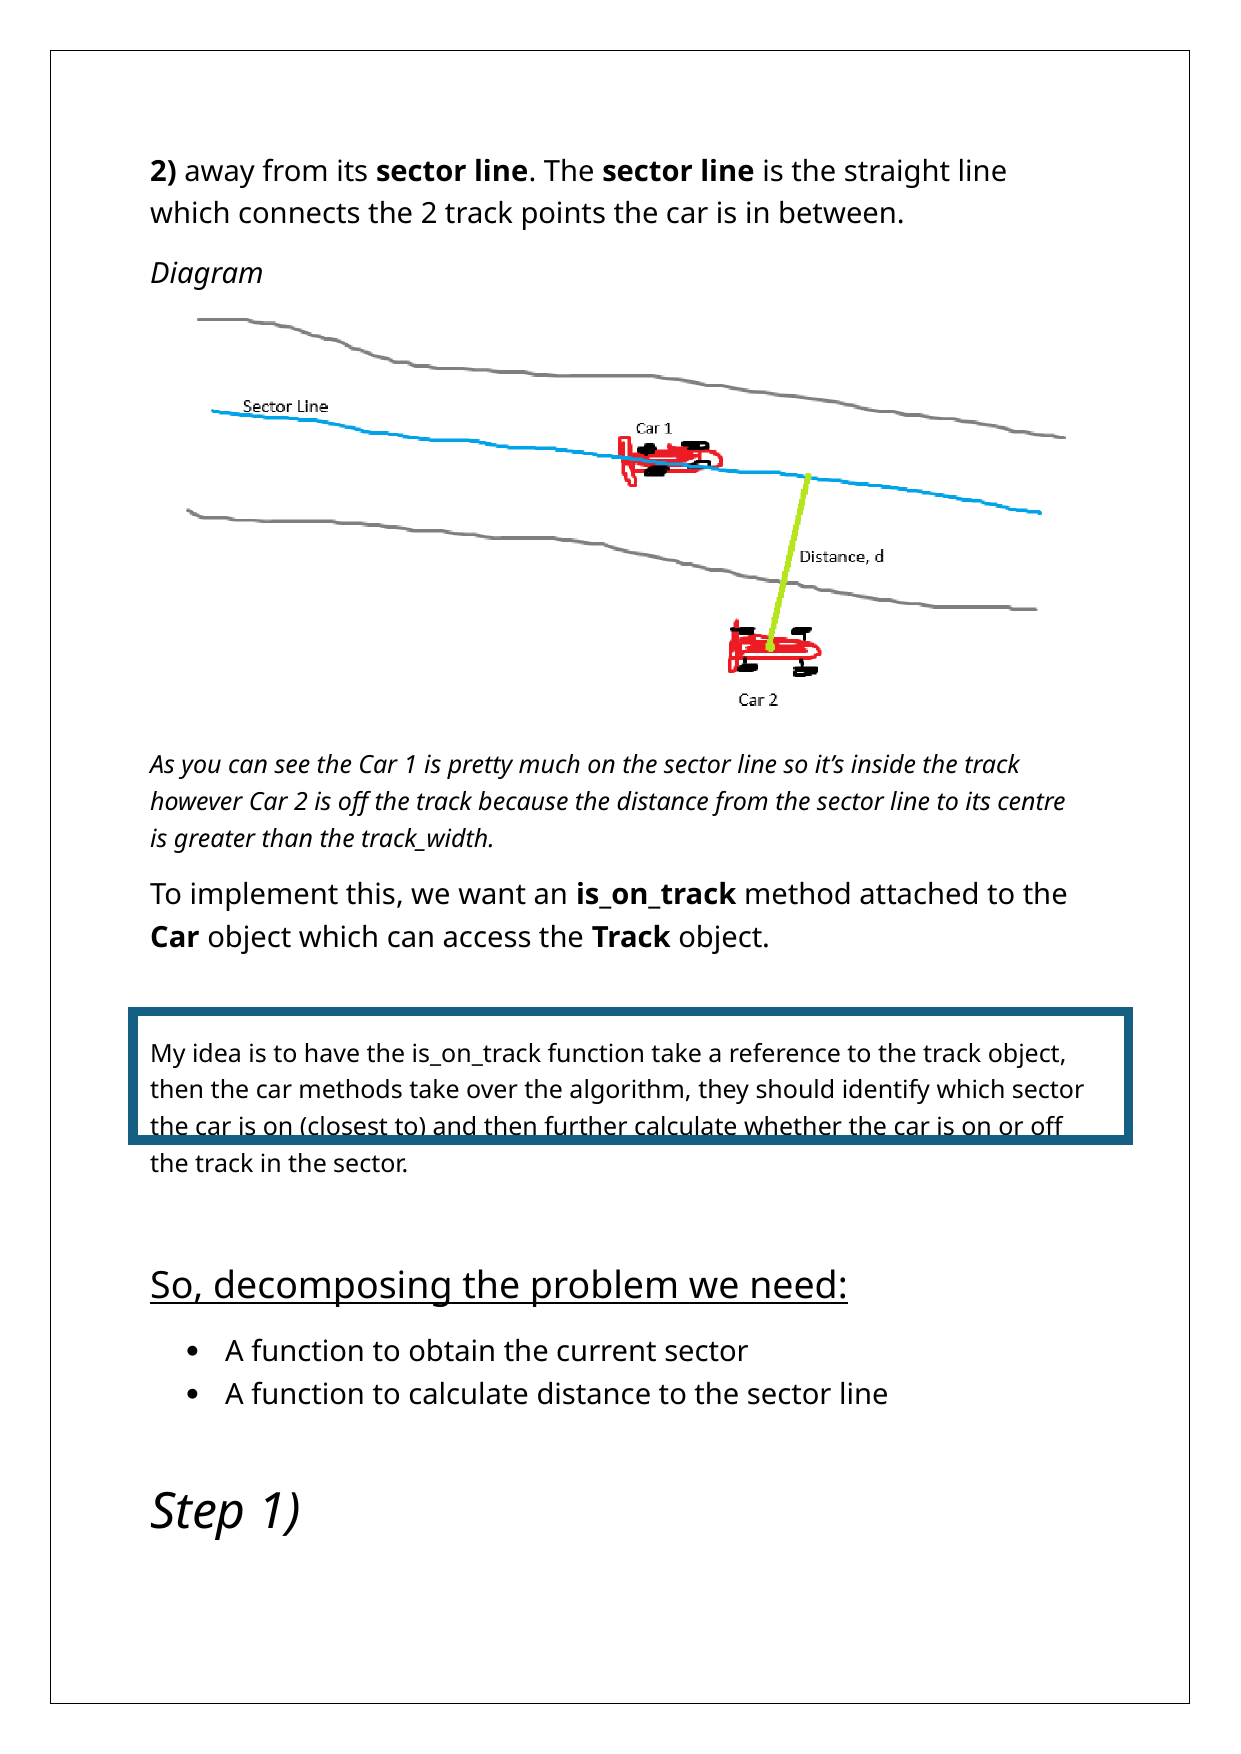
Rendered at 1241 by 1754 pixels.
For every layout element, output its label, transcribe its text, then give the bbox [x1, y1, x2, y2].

text Diagram [150, 252, 1090, 294]
list A function to calculate distance to the sector line [187, 1373, 1090, 1413]
text Step 1) [150, 1476, 1090, 1544]
text As you can see the Car 1 is pretty much on the sector line so it’s inside the track however Car 2 is off the track because the distance from the sector line to its centre is greater than the track_width. [150, 747, 1090, 854]
picture [150, 294, 1091, 728]
text My idea is to have the is_on_track function take a reference to the track object, then the car methods take over the algorithm, they should identify which sector the car is on (closest to) and then further calculate whether the car is on or off the track in the sector. [150, 1035, 1090, 1135]
text To implement this, we want an is_on_track method attached to the Car object which can access the Track object. [150, 874, 1090, 956]
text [150, 150, 1090, 232]
list A function to obtain the current sector [187, 1330, 1090, 1370]
text So, decomposing the problem we need: [150, 1259, 1090, 1310]
text My idea is to have the is_on_track function take a reference to the track object, then the car methods take over the algorithm, they should identify which sector the car is on (closest to) and then further calculate whether the car is on or off the track in the sector. [150, 1145, 1090, 1180]
